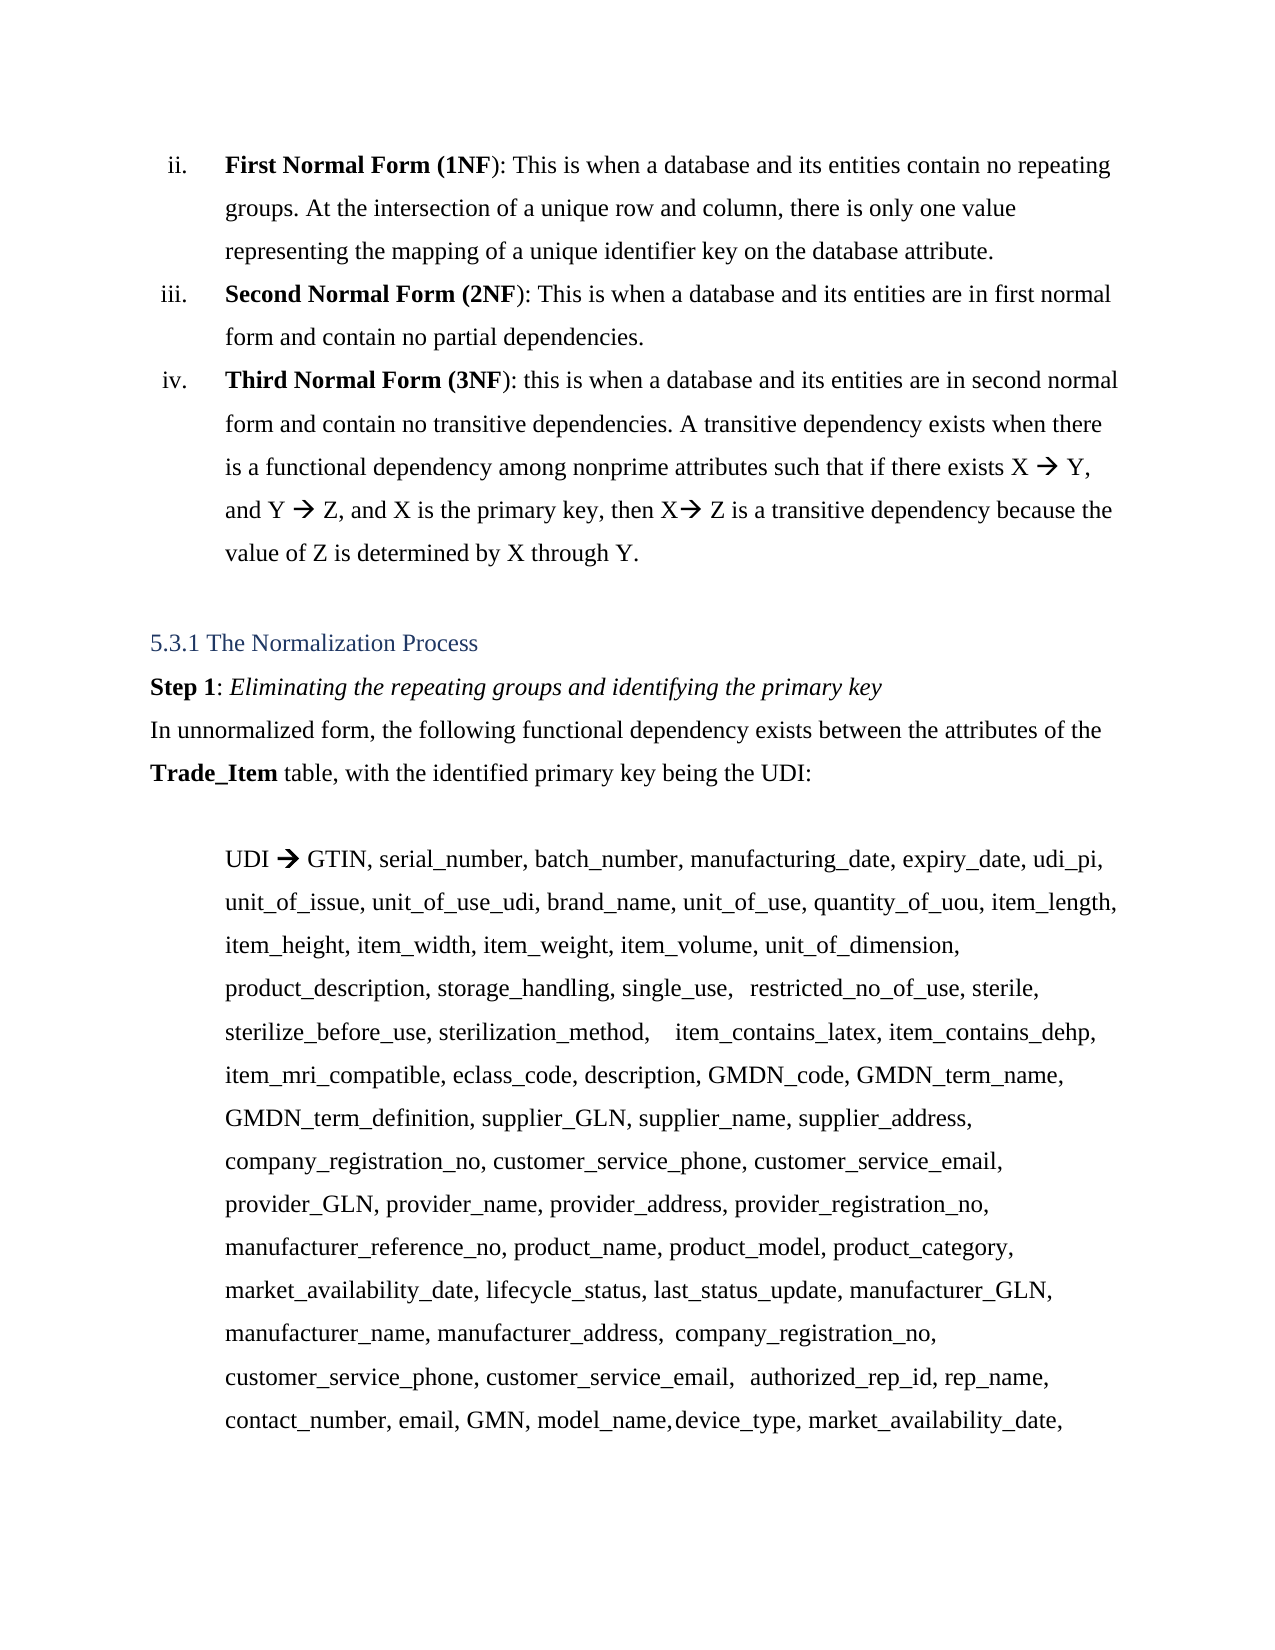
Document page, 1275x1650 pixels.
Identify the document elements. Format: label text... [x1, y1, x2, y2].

subtitle 5.3.1 The Normalization Process [150, 628, 1125, 657]
text Step 1: Eliminating the repeating groups and identifying the primary key [150, 672, 1125, 700]
list Second Normal Form (2NF): This is when a database and its entities are in first normal form and contain no partial dependencies. [187, 279, 1125, 351]
text In unnormalized form, the following functional dependency exists between the attributes of the Trade_Item table, with the identified primary key being the UDI: [150, 715, 1125, 787]
list First Normal Form (1NF): This is when a database and its entities contain no repeating groups. At the intersection of a unique row and column, there is only one value representing the mapping of a unique identifier key on the database attribute. [187, 150, 1125, 265]
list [225, 844, 1125, 1433]
list Third Normal Form (3NF): this is when a database and its entities are in second normal form and contain no transitive dependencies. A transitive dependency exists when there is a functional dependency among nonprime attributes such that if there exists X Y, and Y Z, and X is the primary key, then X Z is a transitive dependency because the value of Z is determined by X through Y. [187, 366, 1125, 567]
